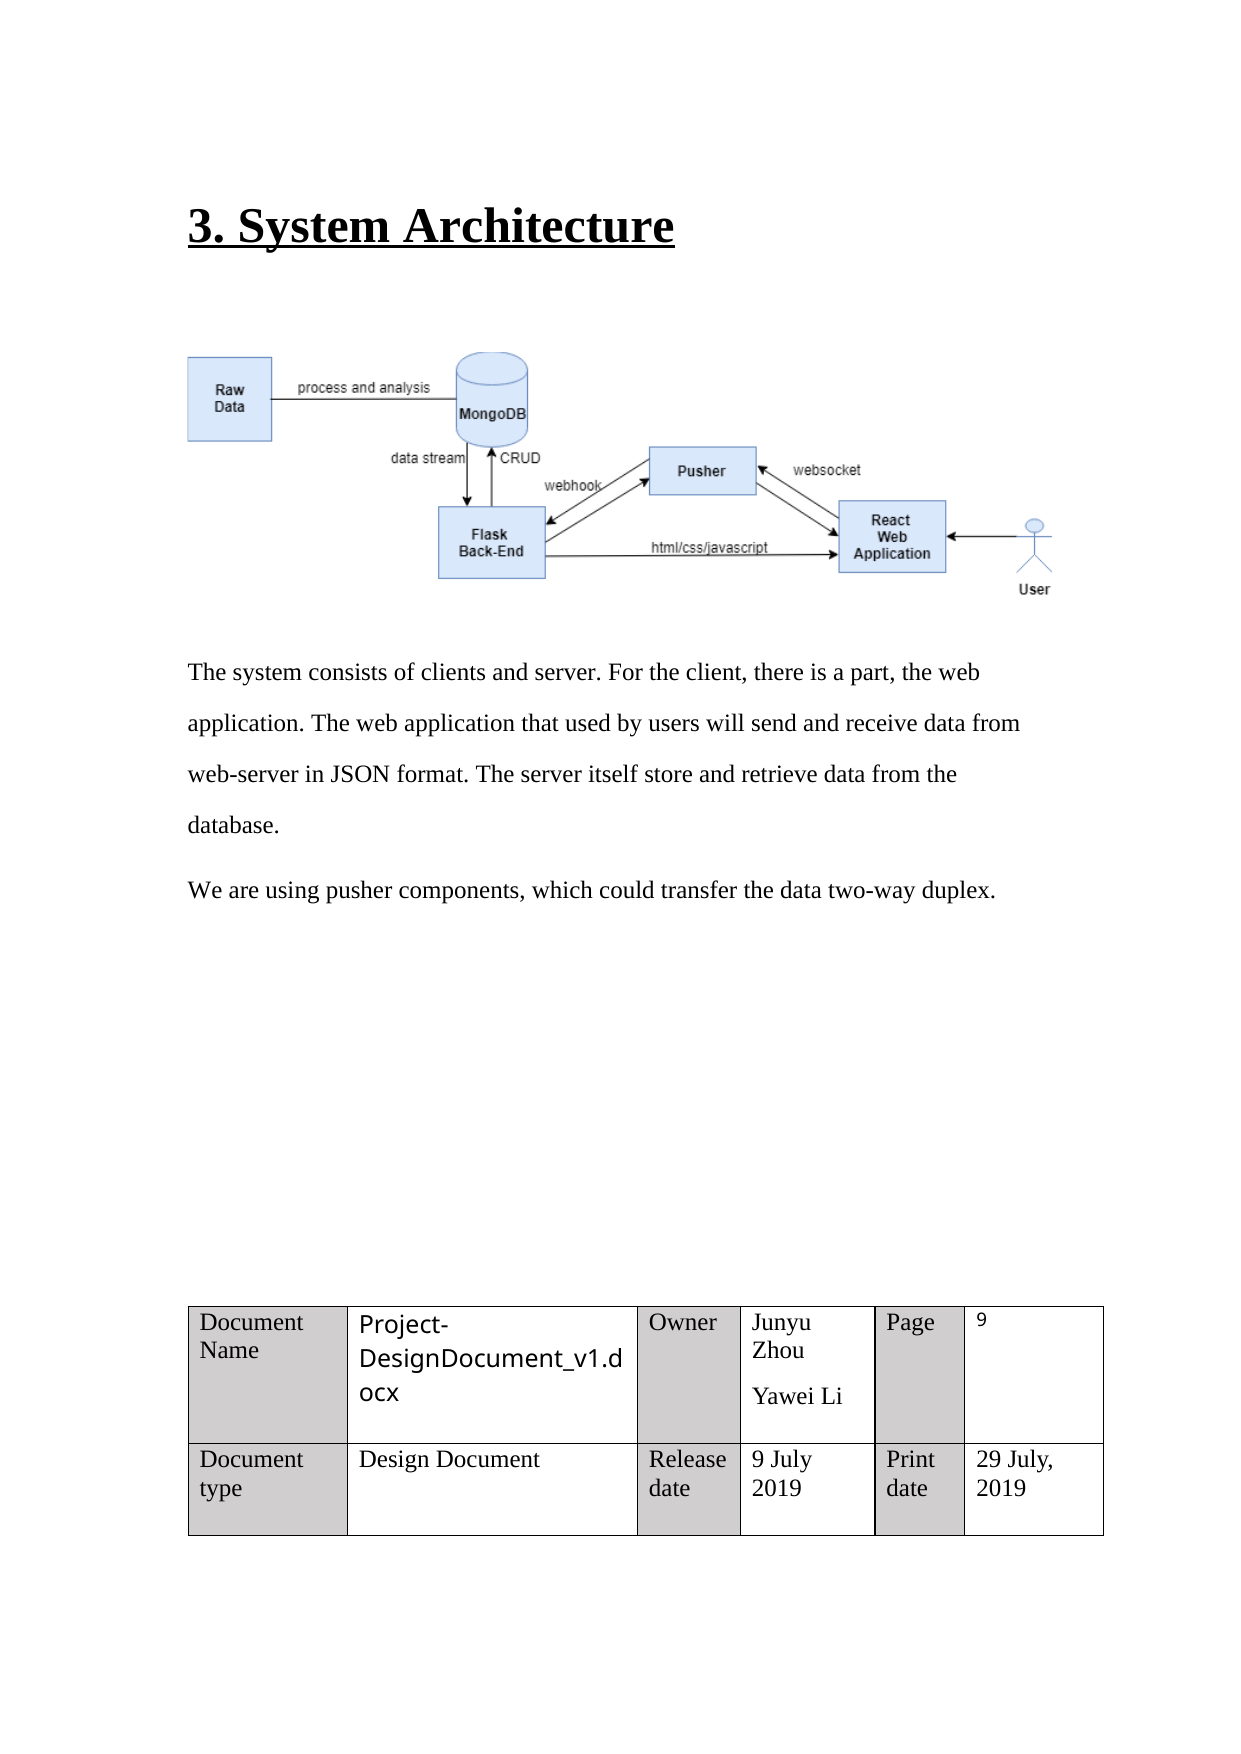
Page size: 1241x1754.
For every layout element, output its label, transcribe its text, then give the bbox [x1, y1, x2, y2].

text The system consists of clients and server. For the client, there is a part, the web application. The web application that used by users will send and receive data from web-server in JSON format. The server itself store and retrieve data from the database. [187, 655, 1053, 842]
text We are using pusher components, which could transfer the data two-way duplex. [187, 873, 1053, 907]
picture [187, 352, 1053, 597]
subtitle 3. System Architecture [187, 190, 1053, 258]
